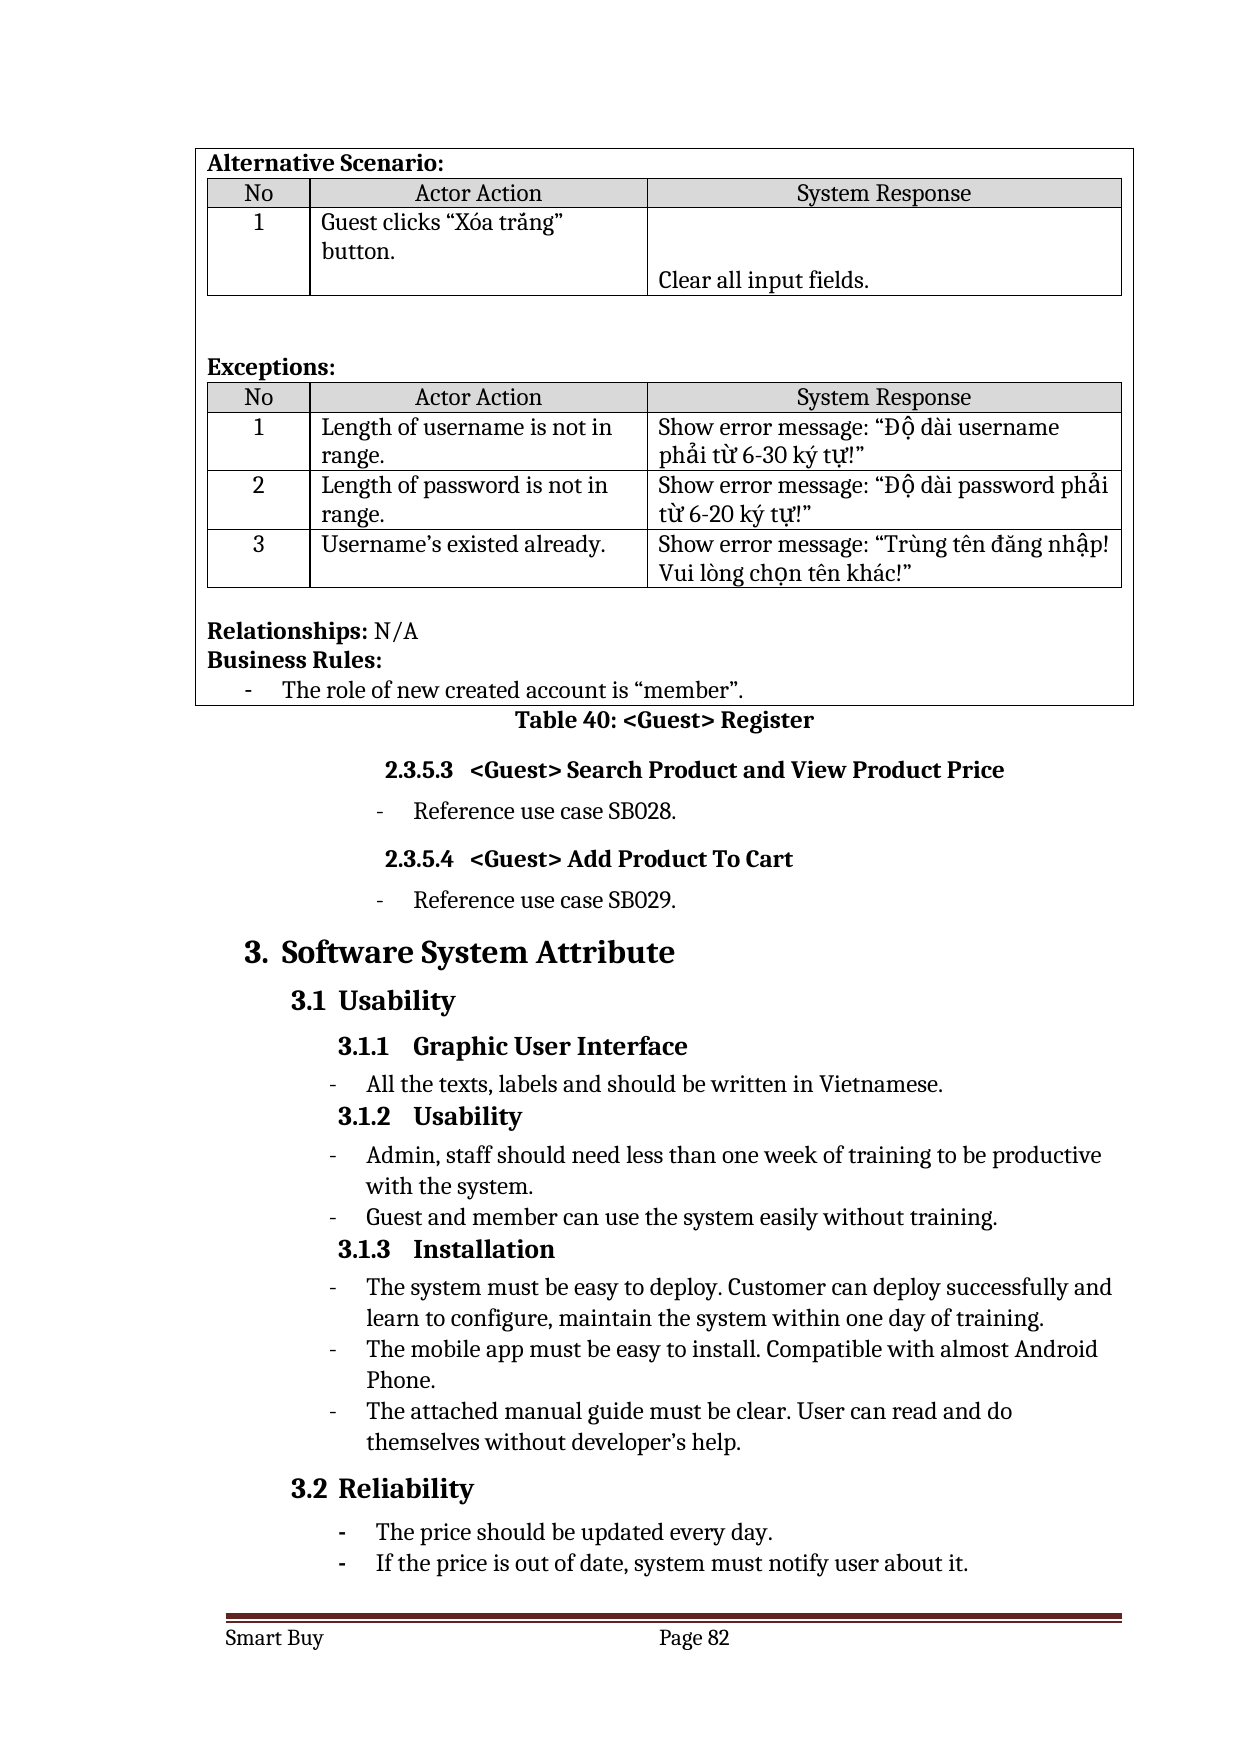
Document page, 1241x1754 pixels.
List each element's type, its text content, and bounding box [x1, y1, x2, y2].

subtitle Graphic User Interface [338, 1031, 1122, 1062]
subtitle <Guest> Add Product To Cart [385, 845, 1122, 873]
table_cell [196, 149, 1133, 705]
list The system must be easy to deploy. Customer can deploy successfully and learn to configure, maintain the system within one day of training. [329, 1273, 1122, 1333]
subtitle Usability [338, 1101, 1122, 1132]
list If the price is out of date, system must notify user about it. [338, 1549, 1122, 1578]
subtitle Usability [291, 984, 1122, 1018]
list The price should be updated every day. [338, 1518, 1122, 1547]
subtitle Installation [338, 1234, 1122, 1265]
list Reference use case SB028. [376, 797, 1122, 826]
text Table 40: <Guest> Register [207, 706, 1122, 735]
list Guest and member can use the system easily without training. [329, 1203, 1122, 1231]
list All the texts, labels and should be written in Vietnamese. [329, 1070, 1122, 1099]
list Admin, staff should need less than one week of training to be productive with the system. [329, 1141, 1122, 1200]
subtitle Reliability [291, 1472, 1122, 1505]
subtitle <Guest> Search Product and View Product Price [385, 756, 1122, 784]
list The attached manual guide must be clear. User can read and do themselves without developer’s help. [329, 1397, 1122, 1457]
list The mobile app must be easy to install. Compatible with almost Android Phone. [329, 1335, 1122, 1395]
list Reference use case SB029. [376, 886, 1122, 915]
subtitle Software System Attribute [244, 934, 1122, 972]
